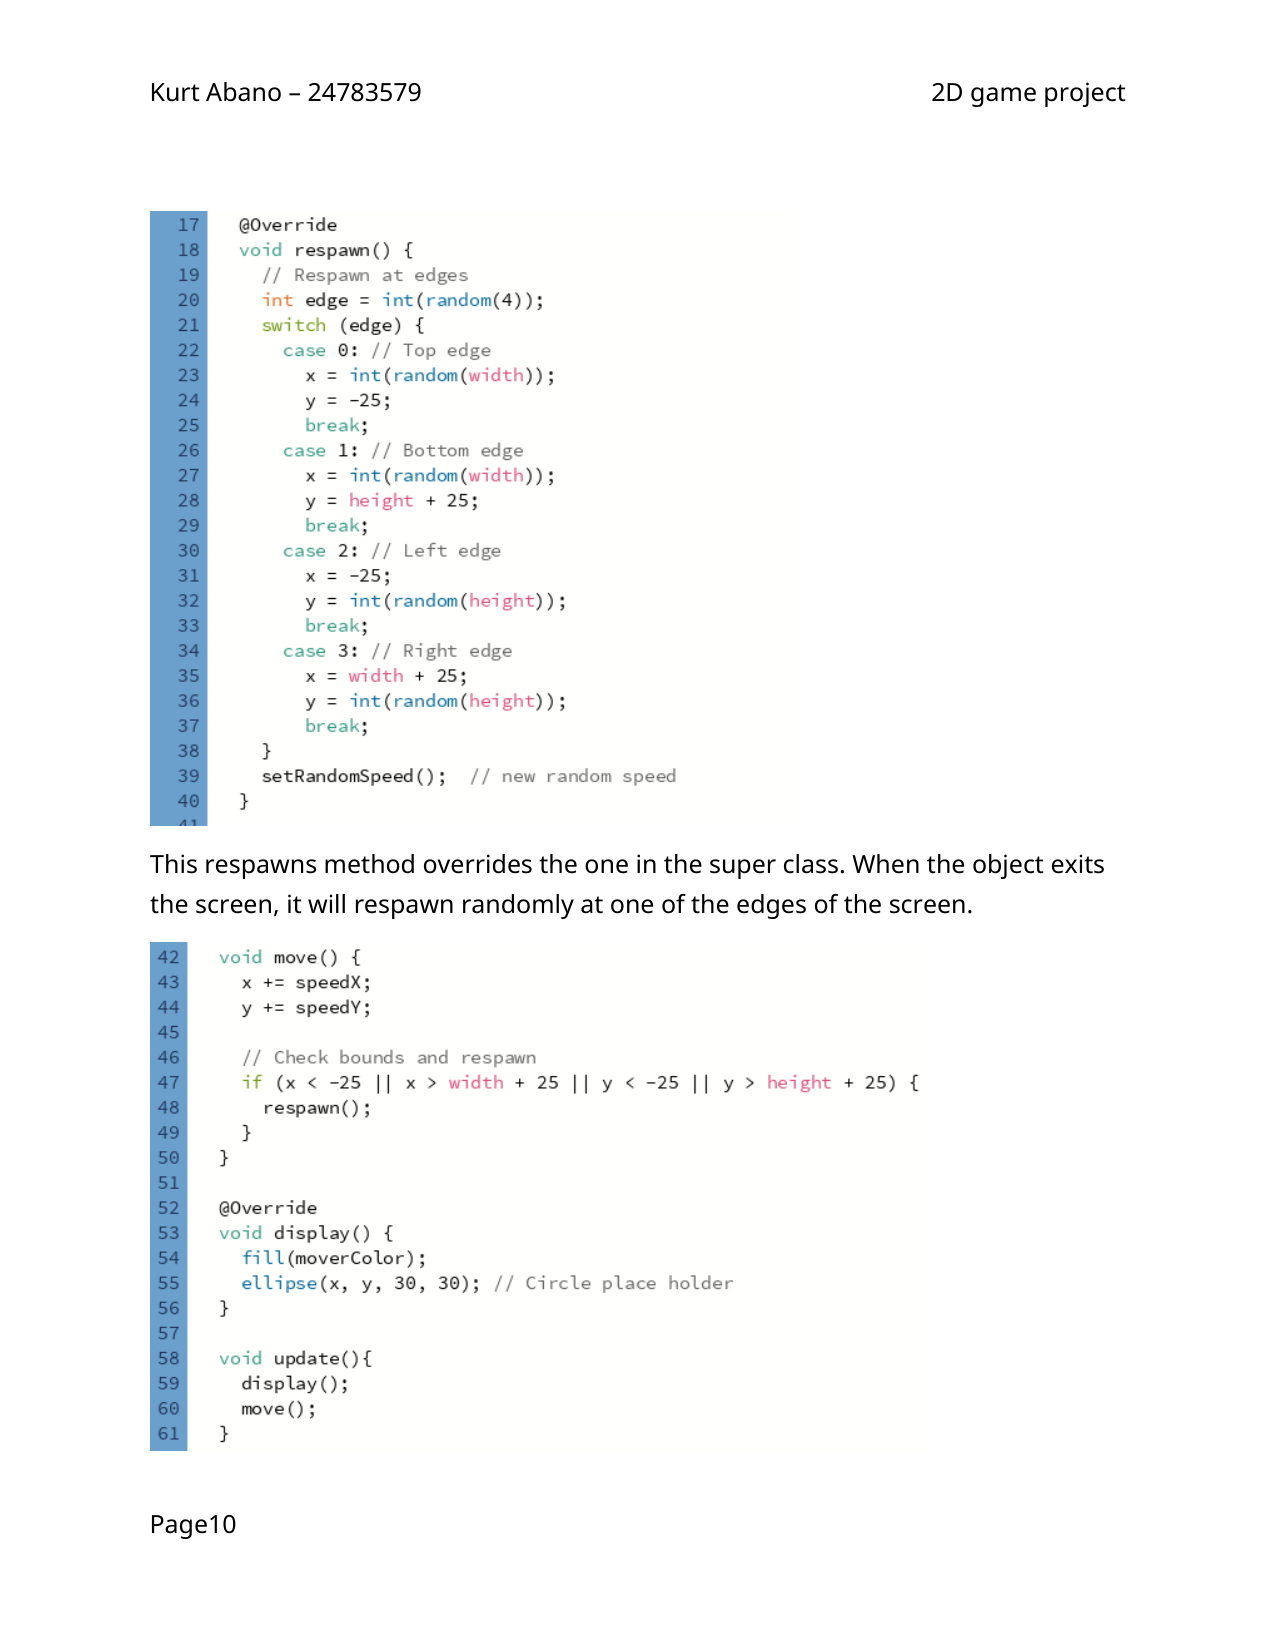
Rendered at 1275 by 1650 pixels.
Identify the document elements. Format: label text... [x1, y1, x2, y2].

picture [150, 942, 930, 1451]
picture [150, 211, 797, 826]
text This respawns method overrides the one in the super class. When the object exits the screen, it will respawn randomly at one of the edges of the screen. [150, 847, 1125, 921]
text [150, 943, 1125, 1490]
